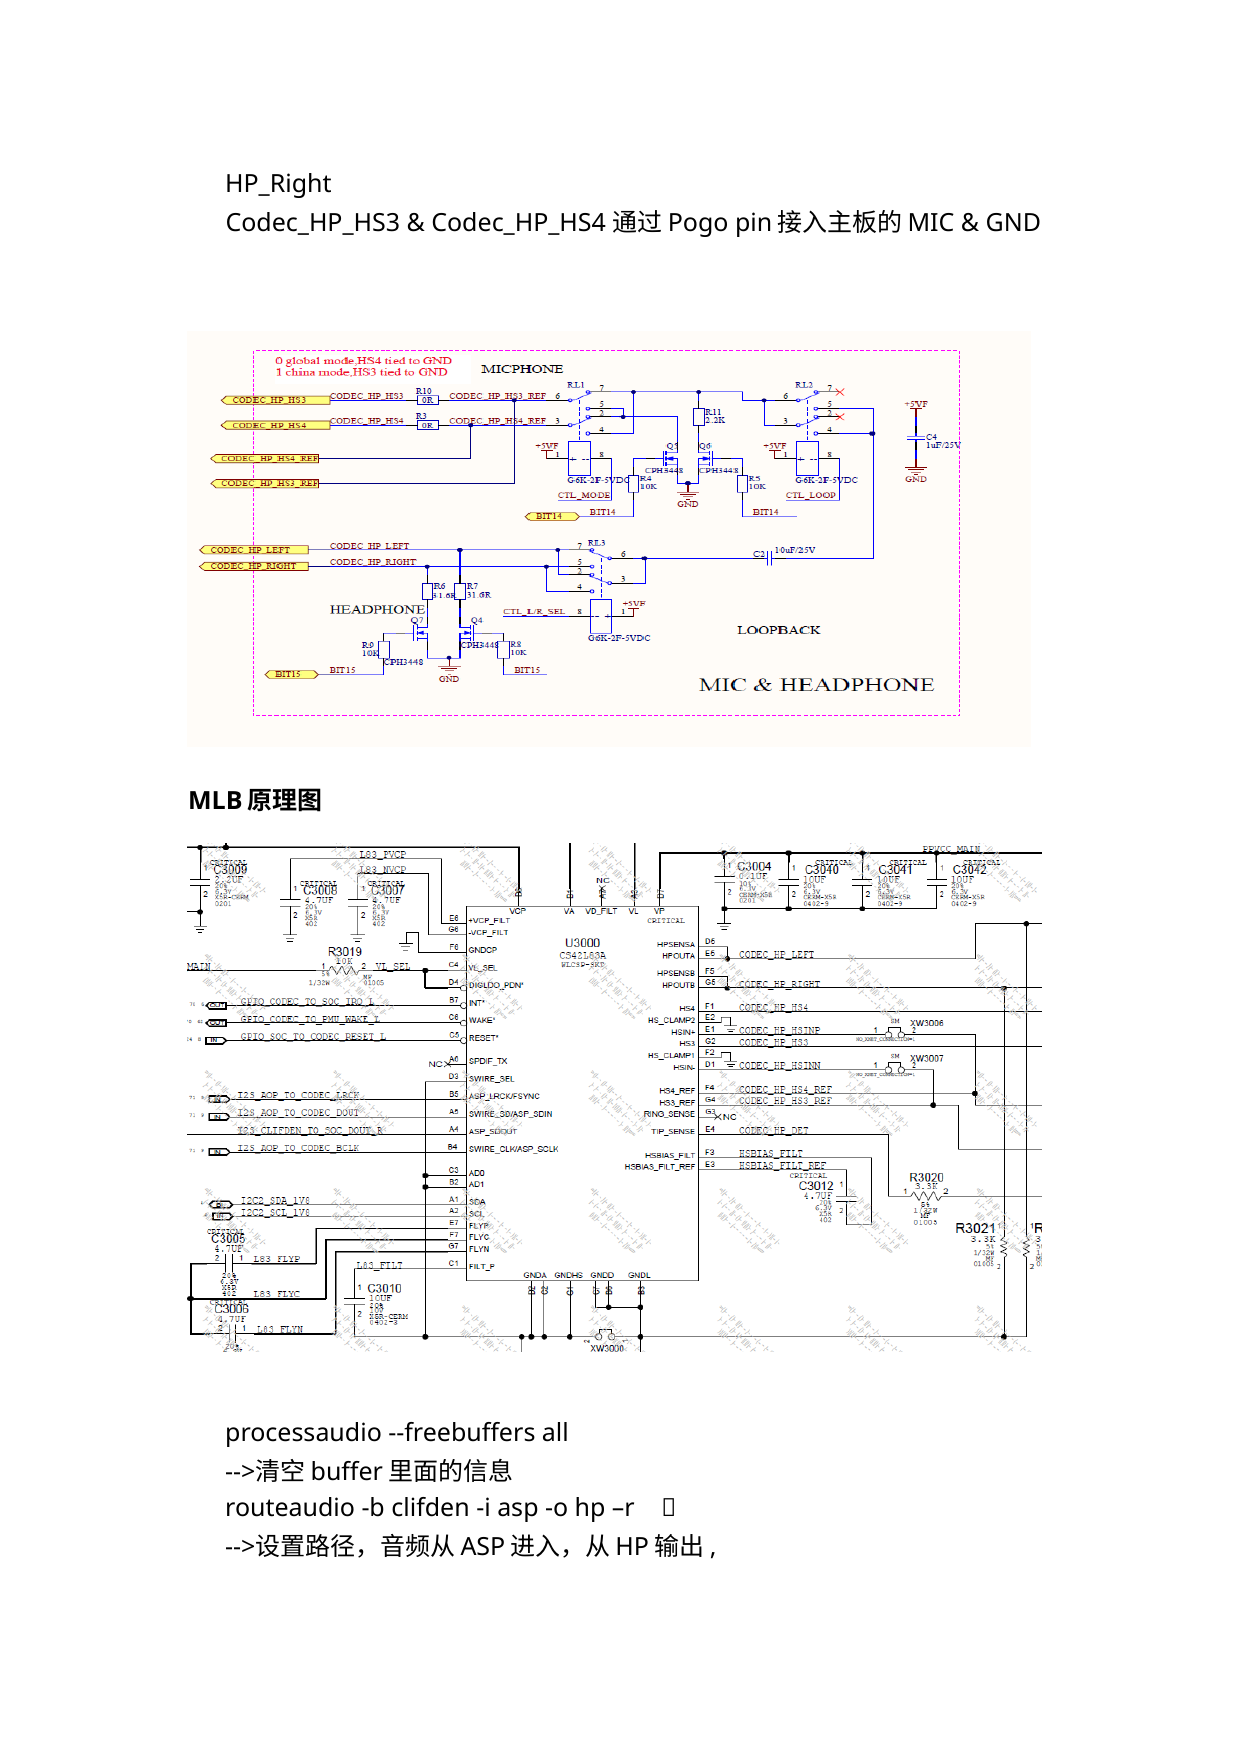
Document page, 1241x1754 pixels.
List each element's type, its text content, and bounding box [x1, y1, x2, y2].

picture [187, 331, 1031, 747]
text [225, 164, 1053, 202]
picture [187, 843, 1042, 1352]
text -->清空buffer里面的信息 [187, 1451, 1053, 1488]
text routeaudio -b clifden -i asp -o hp –r  [187, 1488, 1053, 1526]
text Codec_HP_HS3 & Codec_HP_HS4 通过Pogo pin接入主板的MIC & GND [225, 202, 1053, 239]
text processaudio --freebuffers all [187, 1413, 1053, 1451]
text -->设置路径，音频从ASP进入，从HP输出 , [187, 1526, 1053, 1563]
text MLB原理图 [187, 780, 1053, 817]
